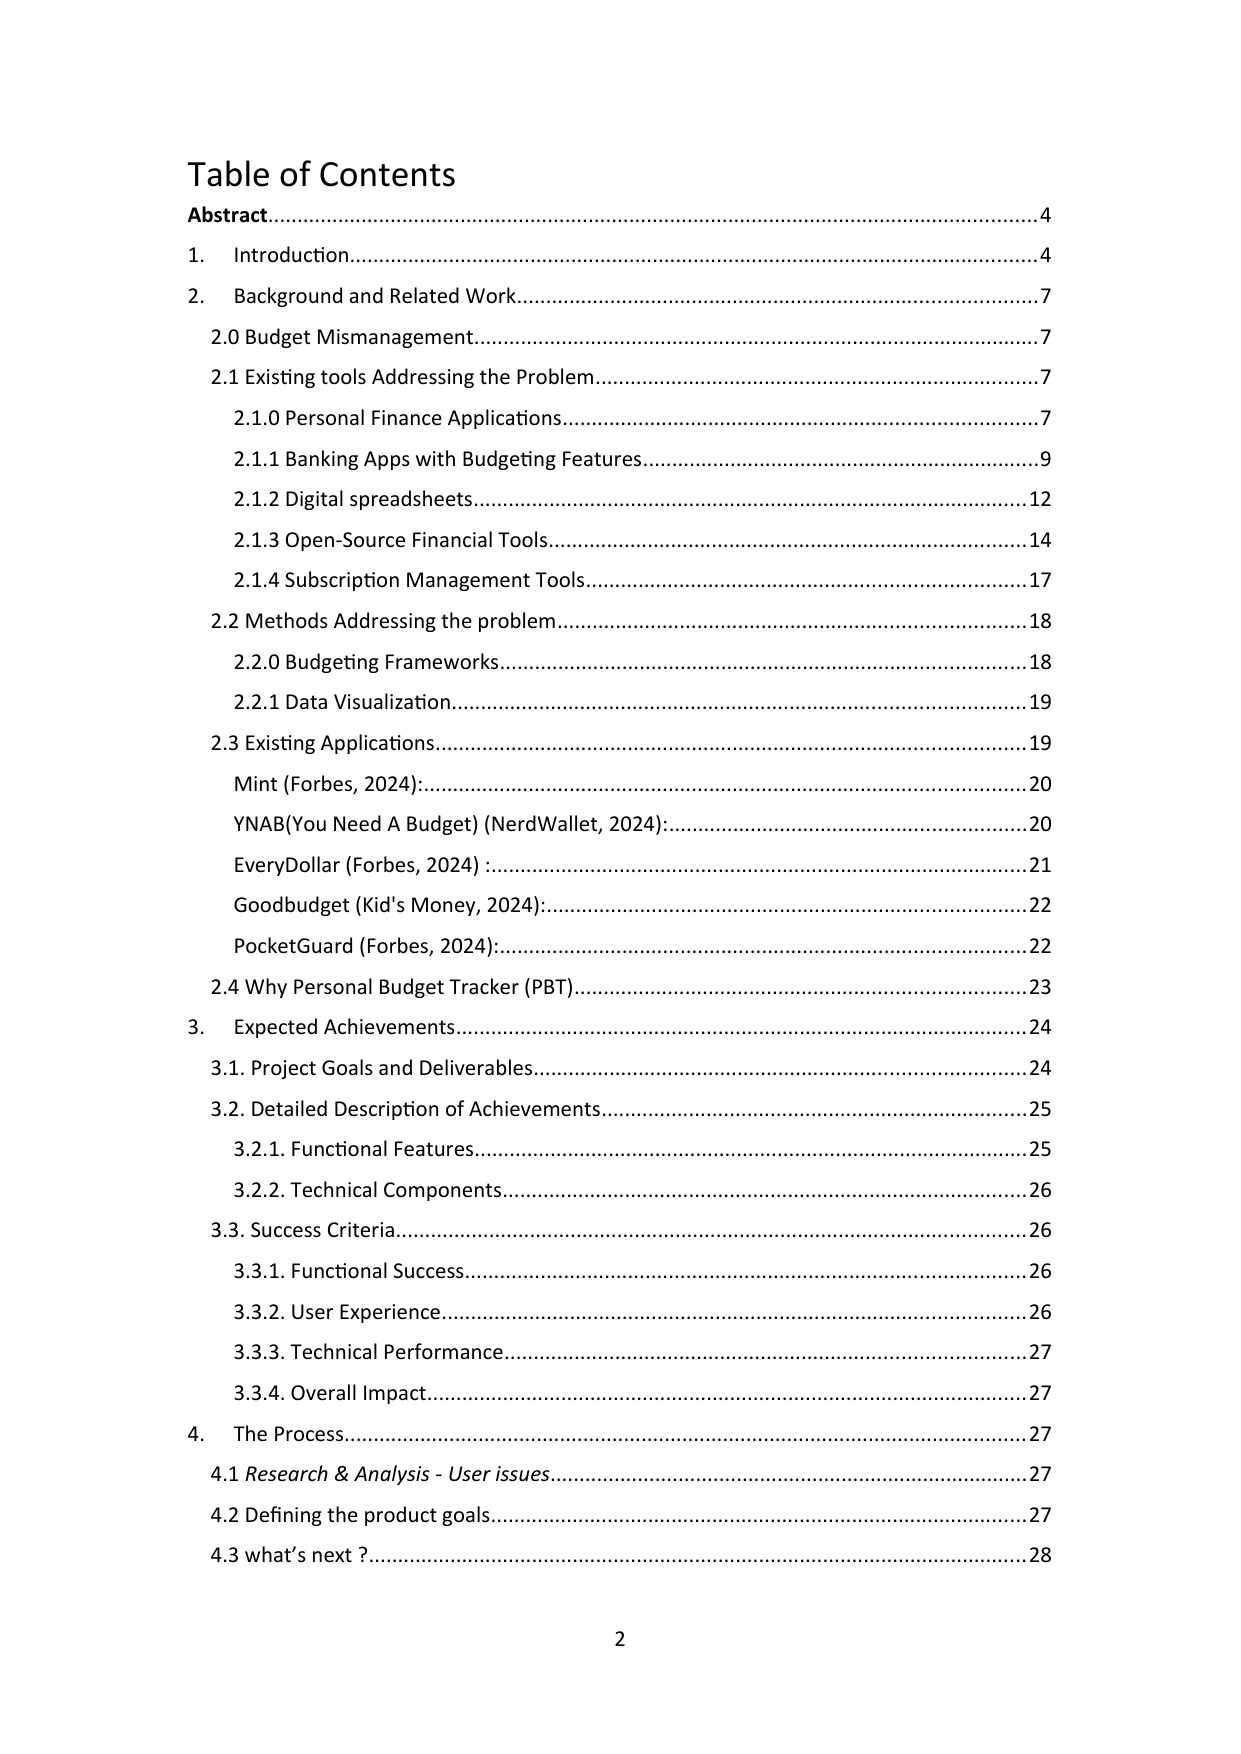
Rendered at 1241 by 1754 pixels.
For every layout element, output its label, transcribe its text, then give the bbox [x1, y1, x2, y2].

text Table of Contents [187, 150, 1053, 196]
